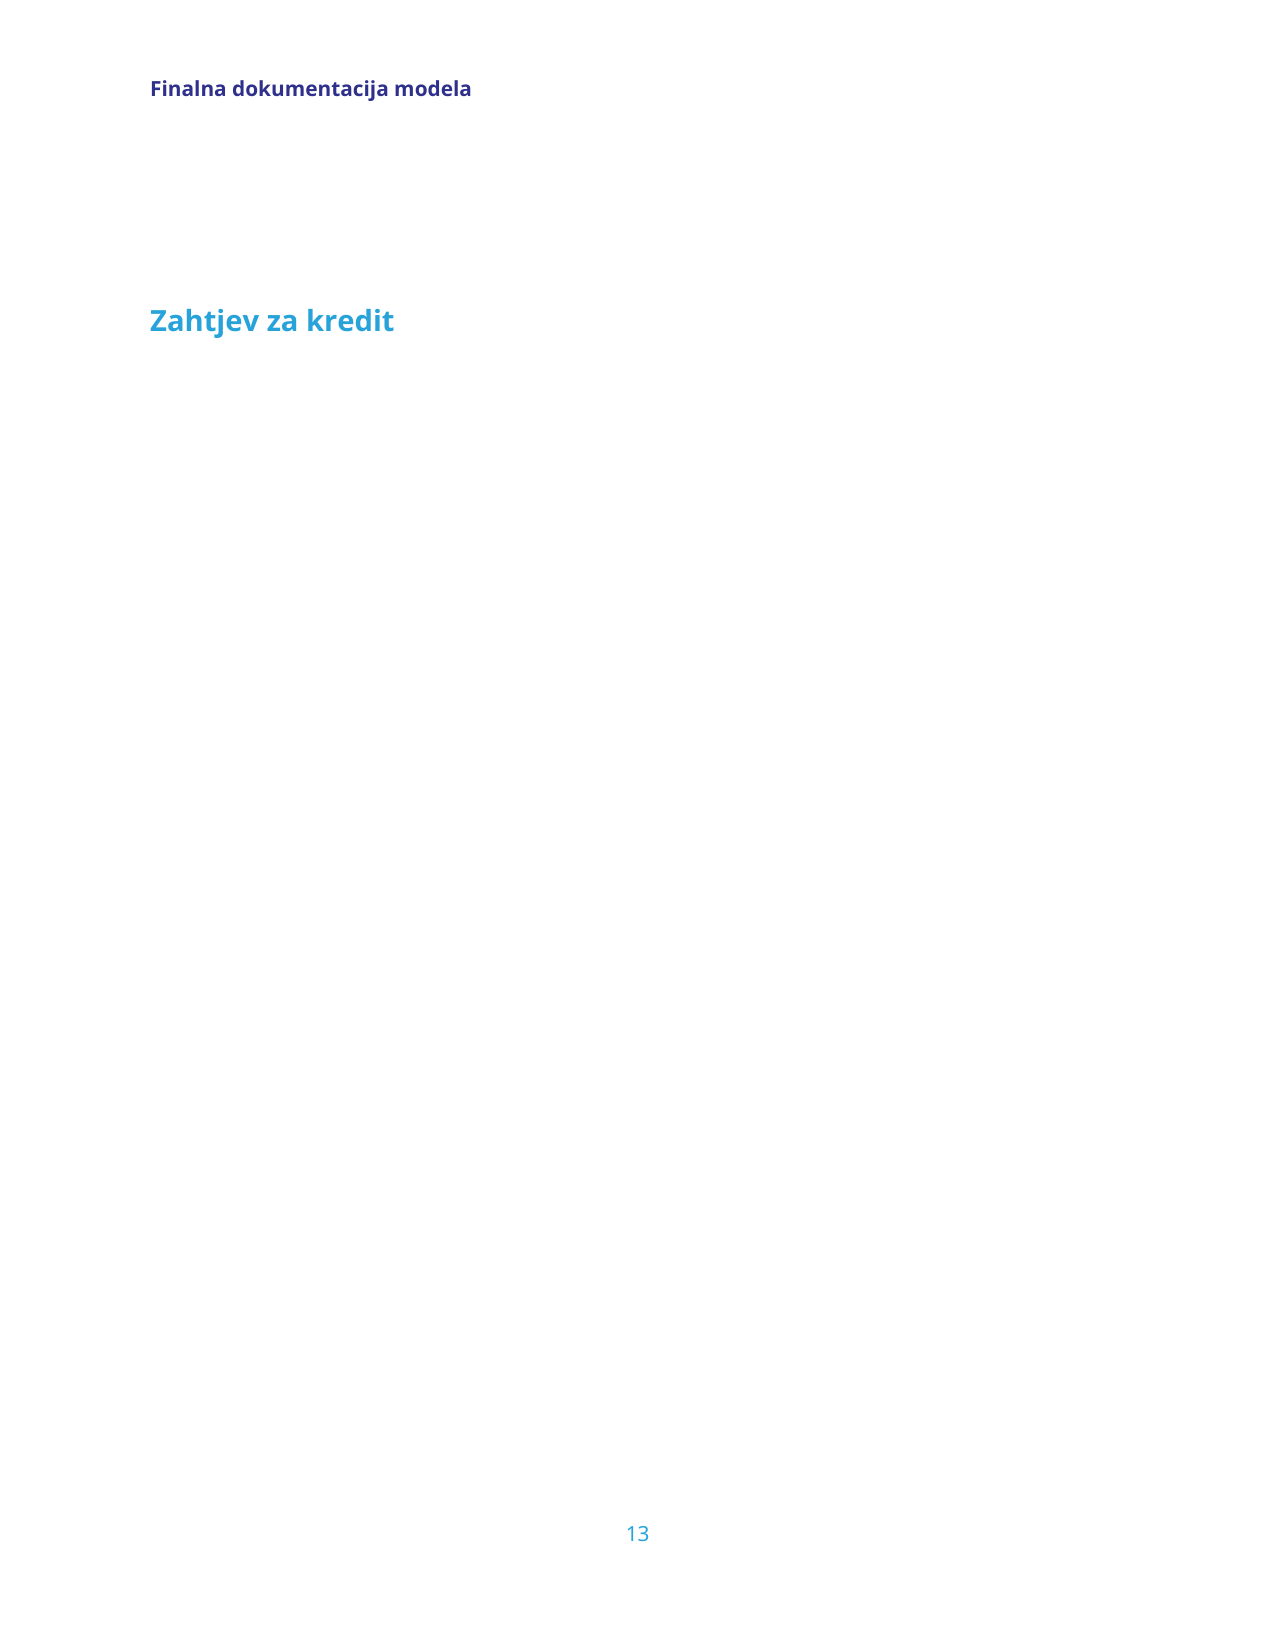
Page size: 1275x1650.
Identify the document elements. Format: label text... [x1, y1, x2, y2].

subtitle Zahtjev za kredit [150, 301, 1125, 340]
